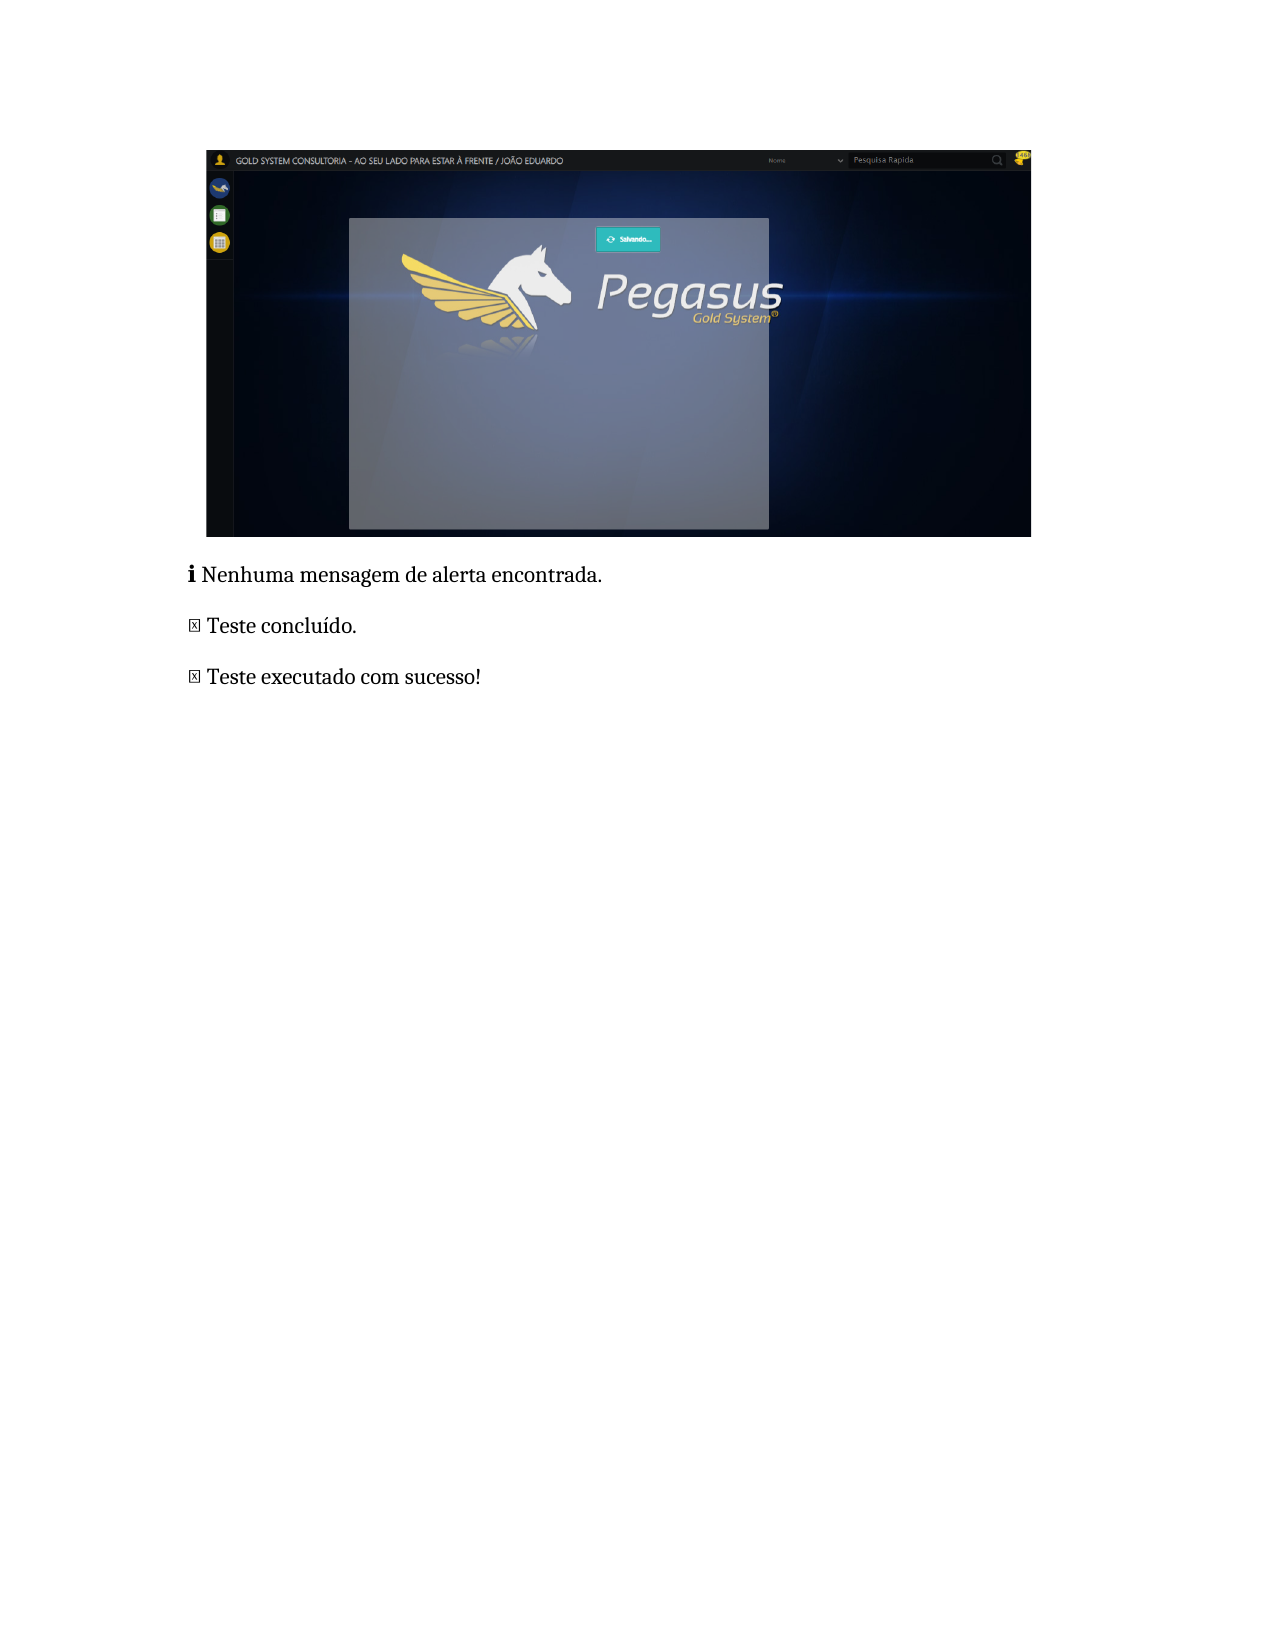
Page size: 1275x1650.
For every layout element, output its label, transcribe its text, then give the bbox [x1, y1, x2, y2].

text ✅ Teste executado com sucesso! [187, 664, 1087, 690]
picture [206, 150, 1032, 537]
text ℹ️ Nenhuma mensagem de alerta encontrada. [187, 562, 1087, 588]
text ✅ Teste concluído. [187, 613, 1087, 639]
